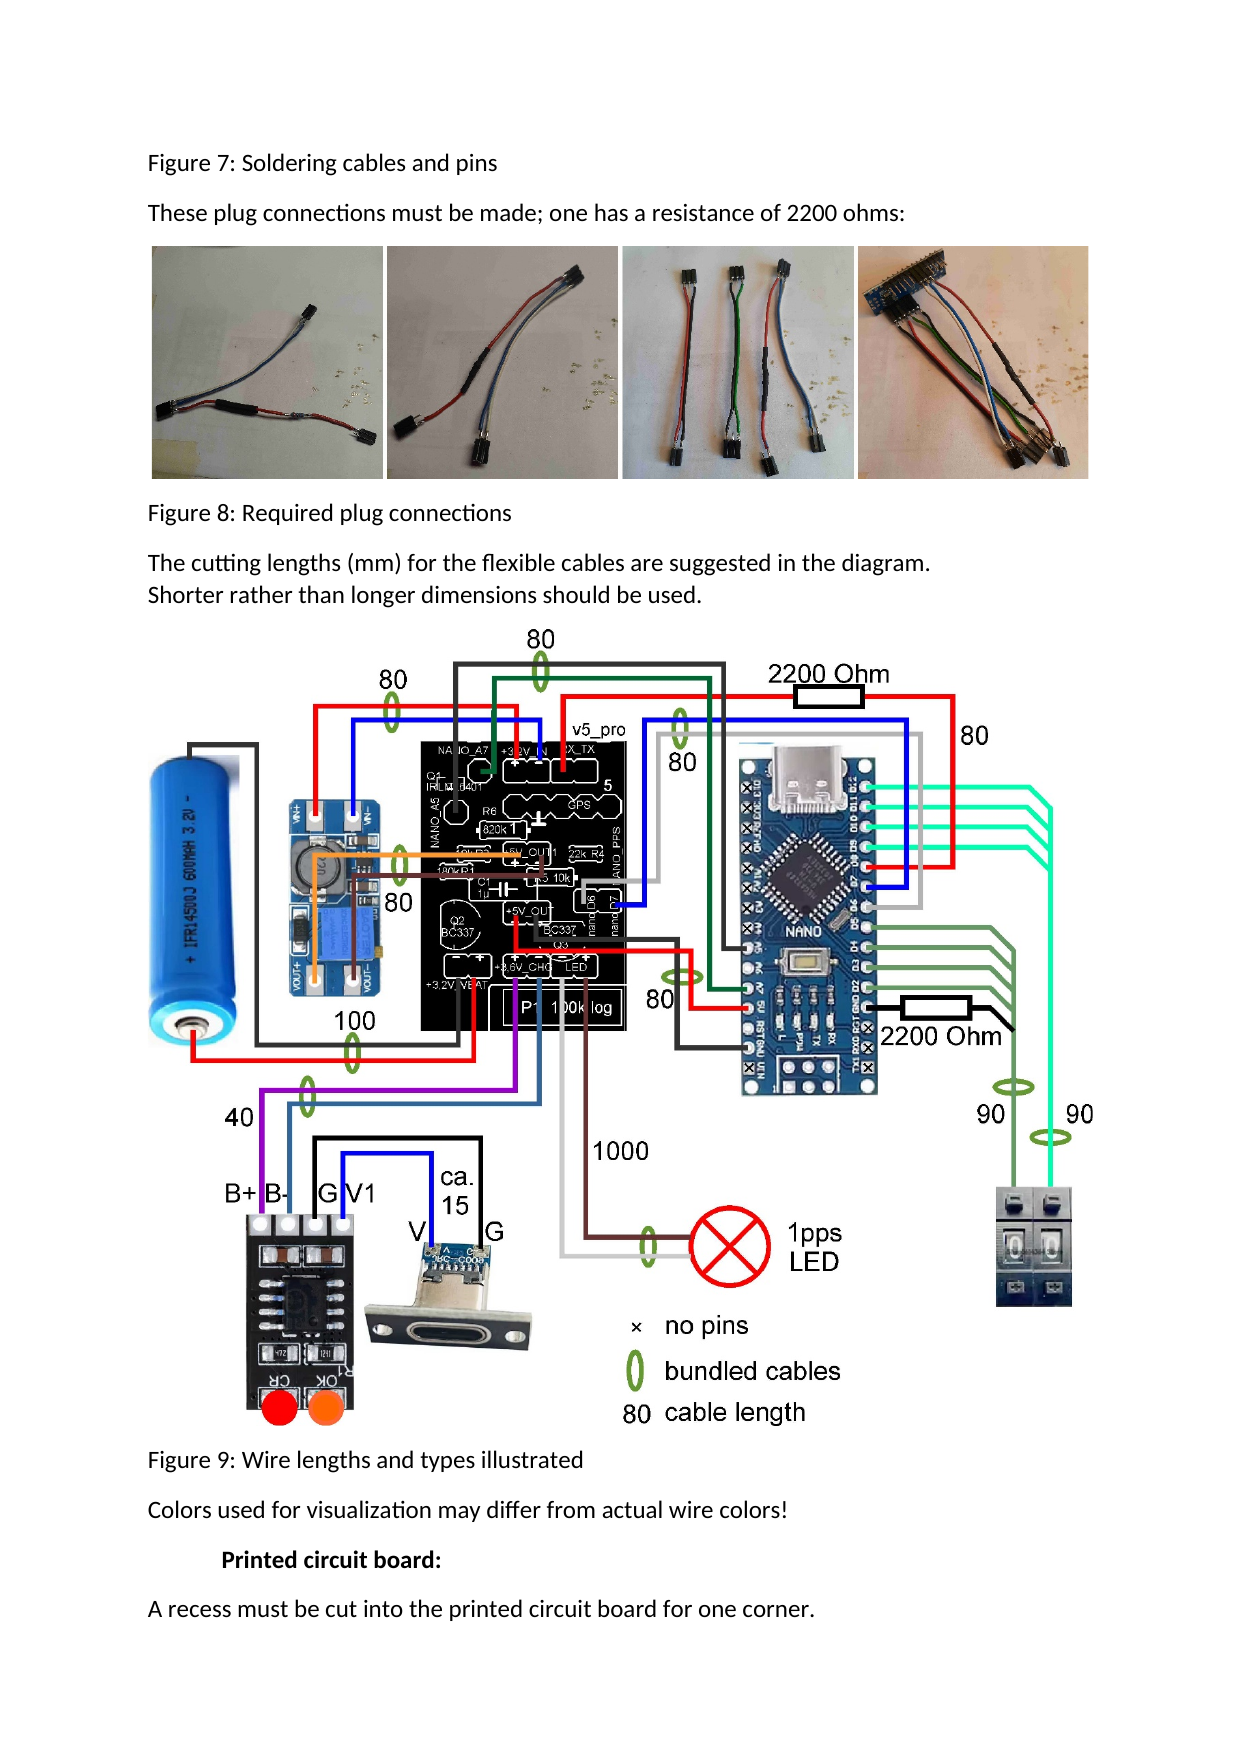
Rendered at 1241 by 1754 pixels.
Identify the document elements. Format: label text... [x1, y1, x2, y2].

text Printed circuit board: [148, 1544, 1093, 1574]
text The cutting lengths (mm) for the flexible cables are suggested in the diagram. Shorter rather than longer dimensions should be used. [148, 547, 1093, 610]
text Figure 9: Wire lengths and types illustrated [148, 1444, 1093, 1475]
picture [147, 629, 1093, 1426]
text These plug connections must be made; one has a resistance of 2200 ohms: [148, 197, 1093, 228]
text Figure 7: Soldering cables and pins [148, 148, 1093, 178]
text Figure 8: Required plug connections [148, 497, 1093, 528]
text A recess must be cut into the printed circuit board for one corner. [148, 1593, 1093, 1624]
text Colors used for visualization may differ from actual wire colors! [148, 1494, 1093, 1525]
picture [151, 246, 1089, 479]
